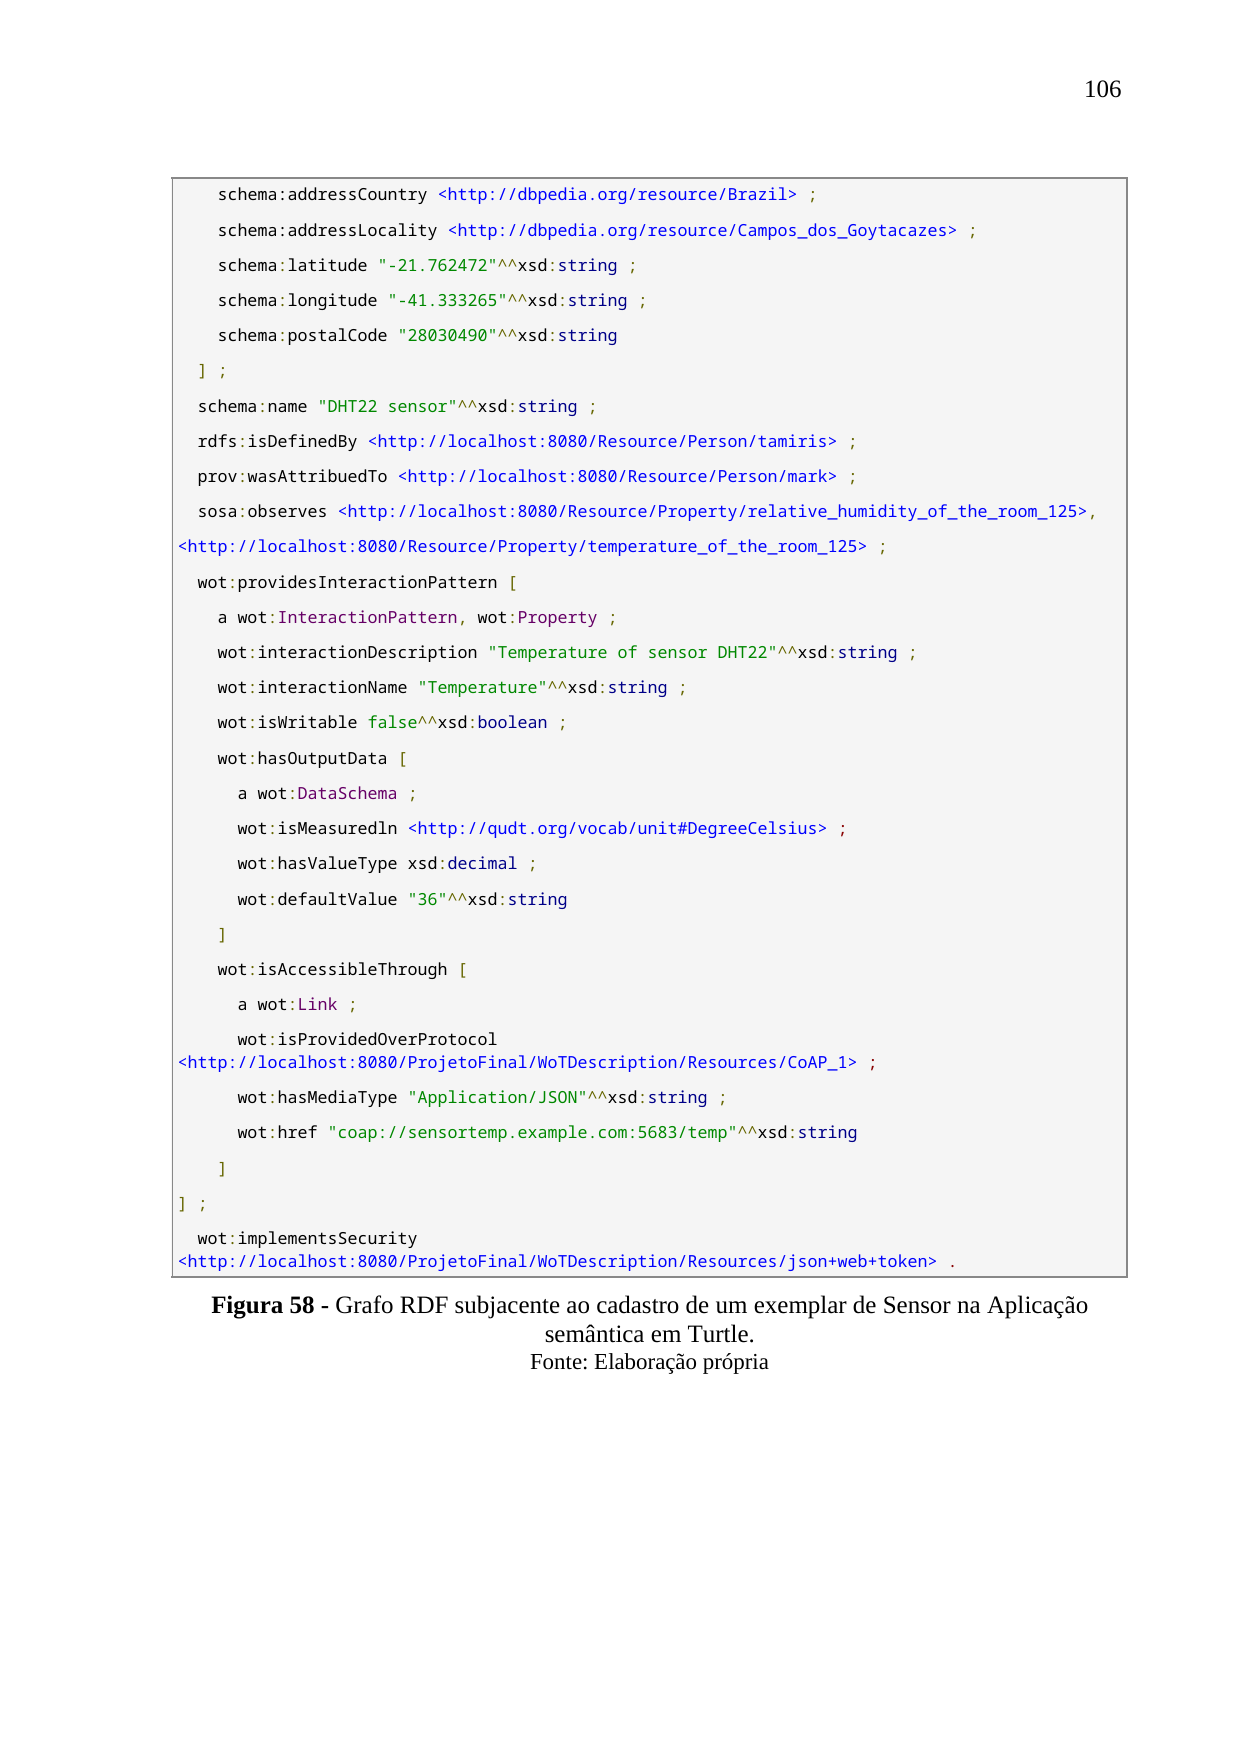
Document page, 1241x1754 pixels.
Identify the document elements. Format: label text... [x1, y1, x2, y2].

text Fonte: Elaboração própria [177, 1348, 1121, 1374]
text schema:postalCode "28030490"^^xsd:string [173, 318, 1126, 346]
text wot:isWritable false^^xsd:boolean ; [173, 705, 1126, 734]
text schema:addressLocality <http://dbpedia.org/resource/Campos_dos_Goytacazes> ; [173, 212, 1126, 241]
text wot:providesInteractionPattern [ [173, 564, 1126, 593]
text wot:isAccessibleThrough [ [173, 952, 1126, 980]
text wot:hasValueType xsd:decimal ; [173, 846, 1126, 874]
text a wot:DataSchema ; [173, 776, 1126, 804]
text ] ; [173, 1186, 1126, 1214]
text wot:href "coap://sensortemp.example.com:5683/temp"^^xsd:string [173, 1115, 1126, 1144]
text sosa:observes <http://localhost:8080/Resource/Property/relative_humidity_of_the_room_125>, [173, 494, 1126, 522]
text Figura 58 - Grafo RDF subjacente ao cadastro de um exemplar de Sensor na Aplicação semântica em Turtle. [177, 1290, 1122, 1348]
text wot:interactionDescription "Temperature of sensor DHT22"^^xsd:string ; [173, 635, 1126, 663]
text schema:name "DHT22 sensor"^^xsd:string ; [173, 388, 1126, 417]
text wot:implementsSecurity <http://localhost:8080/ProjetoFinal/WoTDescription/Resources/json+web+token> . [173, 1221, 1126, 1276]
text ] ; [173, 353, 1126, 382]
text rdfs:isDefinedBy <http://localhost:8080/Resource/Person/tamiris> ; [173, 424, 1126, 452]
text a wot:Link ; [173, 987, 1126, 1015]
text ] [173, 917, 1126, 945]
text ] [173, 1151, 1126, 1179]
text wot:isProvidedOverProtocol <http://localhost:8080/ProjetoFinal/WoTDescription/Resources/CoAP_1> ; [173, 1022, 1126, 1073]
text <http://localhost:8080/Resource/Property/temperature_of_the_room_125> ; [173, 529, 1126, 558]
text wot:hasMediaType "Application/JSON"^^xsd:string ; [173, 1080, 1126, 1108]
text wot:interactionName "Temperature"^^xsd:string ; [173, 670, 1126, 698]
text wot:isMeasuredln <http://qudt.org/vocab/unit#DegreeCelsius> ; [173, 811, 1126, 839]
text wot:hasOutputData [ [173, 741, 1126, 769]
text prov:wasAttribuedTo <http://localhost:8080/Resource/Person/mark> ; [173, 459, 1126, 487]
text schema:addressCountry <http://dbpedia.org/resource/Brazil> ; [173, 179, 1126, 206]
text wot:defaultValue "36"^^xsd:string [173, 881, 1126, 910]
text a wot:InteractionPattern, wot:Property ; [173, 600, 1126, 628]
text schema:longitude "-41.333265"^^xsd:string ; [173, 283, 1126, 311]
text schema:latitude "-21.762472"^^xsd:string ; [173, 248, 1126, 276]
